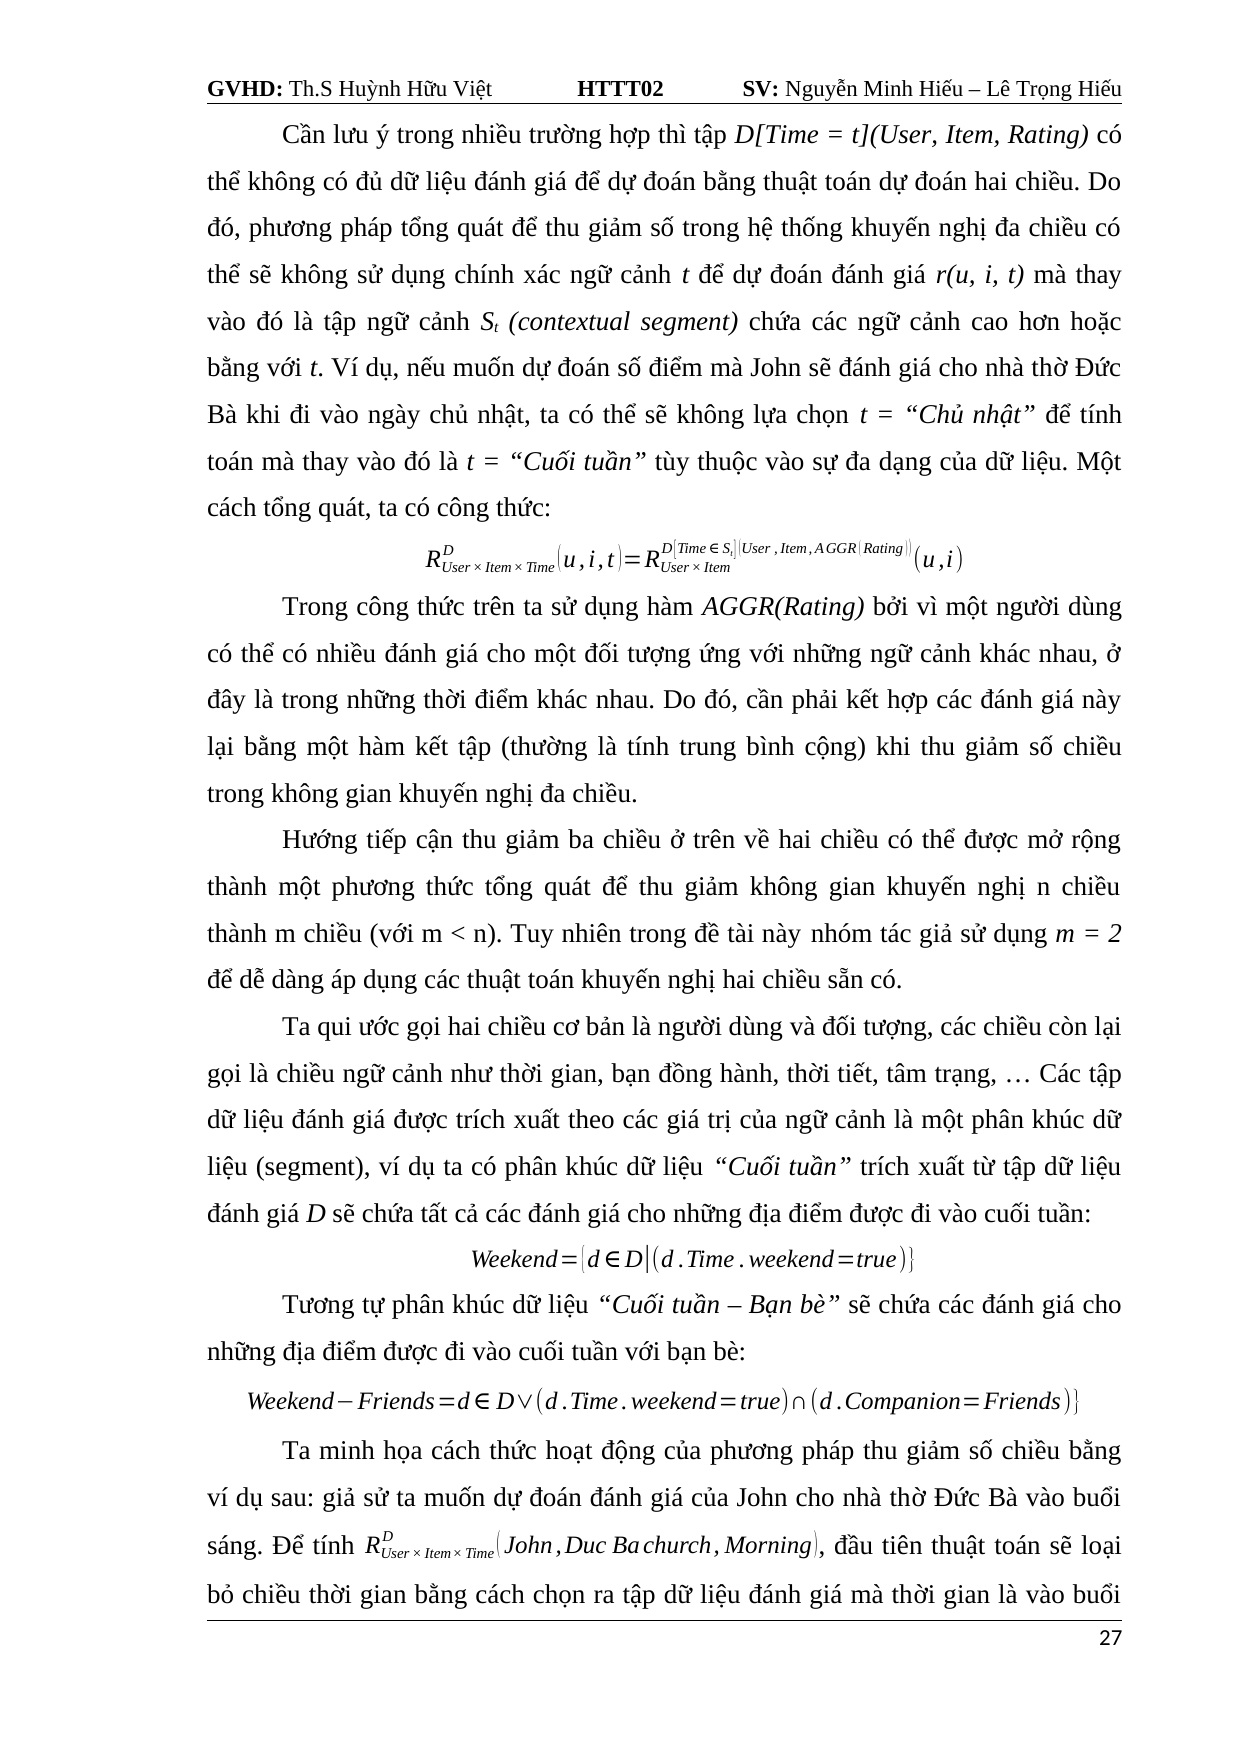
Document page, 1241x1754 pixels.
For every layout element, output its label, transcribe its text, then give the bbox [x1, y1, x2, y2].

text Cần lưu ý trong nhiều trường hợp thì tập D[Time = t](User, Item, Rating) có thể không có đủ dữ liệu đánh giá để dự đoán bằng thuật toán dự đoán hai chiều. Do đó, phương pháp tổng quát để thu giảm số trong hệ thống khuyến nghị đa chiều có thể sẽ không sử dụng chính xác ngữ cảnh t để dự đoán đánh giá r(u, i, t) mà thay vào đó là tập ngữ cảnh St (contextual segment) chứa các ngữ cảnh cao hơn hoặc bằng với t. Ví dụ, nếu muốn dự đoán số điểm mà John sẽ đánh giá cho nhà thờ Đức Bà khi đi vào ngày chủ nhật, ta có thể sẽ không lựa chọn t = “Chủ nhật” để tính toán mà thay vào đó là t = “Cuối tuần” tùy thuộc vào sự đa dạng của dữ liệu. Một cách tổng quát, ta có công thức: [207, 118, 1122, 523]
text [207, 1434, 1122, 1609]
text Tương tự phân khúc dữ liệu “Cuối tuần – Bạn bè” sẽ chứa các đánh giá cho những địa điểm được đi vào cuối tuần với bạn bè: [207, 1288, 1122, 1366]
text Ta qui ước gọi hai chiều cơ bản là người dùng và đối tượng, các chiều còn lại gọi là chiều ngữ cảnh như thời gian, bạn đồng hành, thời tiết, tâm trạng, … Các tập dữ liệu đánh giá được trích xuất theo các giá trị của ngữ cảnh là một phân khúc dữ liệu (segment), ví dụ ta có phân khúc dữ liệu “Cuối tuần” trích xuất từ tập dữ liệu đánh giá D sẽ chứa tất cả các đánh giá cho những địa điểm được đi vào cuối tuần: [207, 1010, 1122, 1228]
text Hướng tiếp cận thu giảm ba chiều ở trên về hai chiều có thể được mở rộng thành một phương thức tổng quát để thu giảm không gian khuyến nghị n chiều thành m chiều (với m < n). Tuy nhiên trong đề tài này nhóm tác giả sử dụng m = 2 để dễ dàng áp dụng các thuật toán khuyến nghị hai chiều sẵn có. [207, 823, 1122, 995]
text Trong công thức trên ta sử dụng hàm AGGR(Rating) bởi vì một người dùng có thể có nhiều đánh giá cho một đối tượng ứng với những ngữ cảnh khác nhau, ở đây là trong những thời điểm khác nhau. Do đó, cần phải kết hợp các đánh giá này lại bằng một hàm kết tập (thường là tính trung bình cộng) khi thu giảm số chiều trong không gian khuyến nghị đa chiều. [207, 590, 1122, 808]
